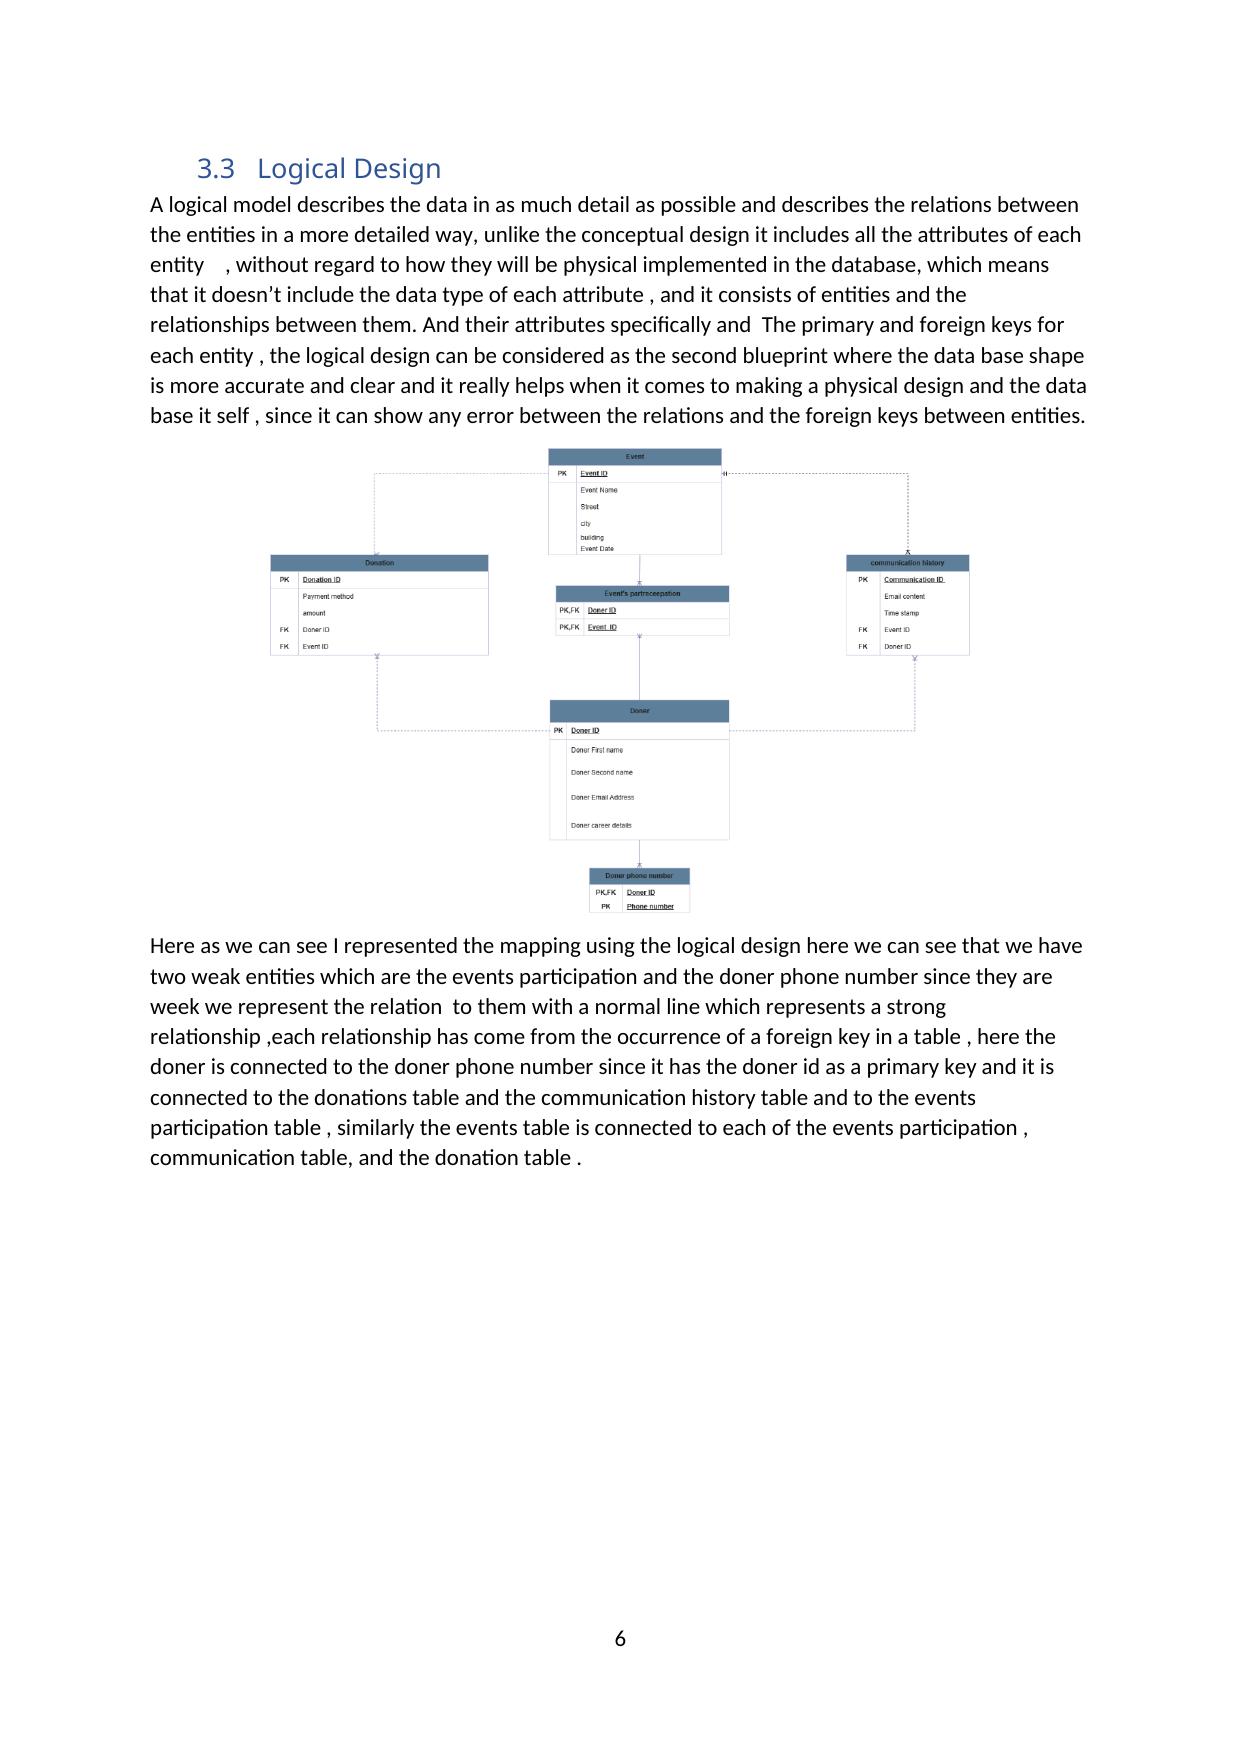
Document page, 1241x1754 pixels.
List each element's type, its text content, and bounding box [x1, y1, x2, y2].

text A logical model describes the data in as much detail as possible and describes the relations between the entities in a more detailed way, unlike the conceptual design it includes all the attributes of each entity , without regard to how they will be physical implemented in the database, which means that it doesn’t include the data type of each attribute , and it consists of entities and the relationships between them. And their attributes specifically and The primary and foreign keys for each entity , the logical design can be considered as the second blueprint where the data base shape is more accurate and clear and it really helps when it comes to making a physical design and the data base it self , since it can show any error between the relations and the foreign keys between entities. [150, 190, 1090, 429]
picture [270, 448, 970, 913]
subtitle Logical Design [197, 150, 1090, 187]
text Here as we can see I represented the mapping using the logical design here we can see that we have two weak entities which are the events participation and the doner phone number since they are week we represent the relation to them with a normal line which represents a strong relationship ,each relationship has come from the occurrence of a foreign key in a table , here the doner is connected to the doner phone number since it has the doner id as a primary key and it is connected to the donations table and the communication history table and to the events participation table , similarly the events table is connected to each of the events participation , communication table, and the donation table . [150, 932, 1090, 1171]
